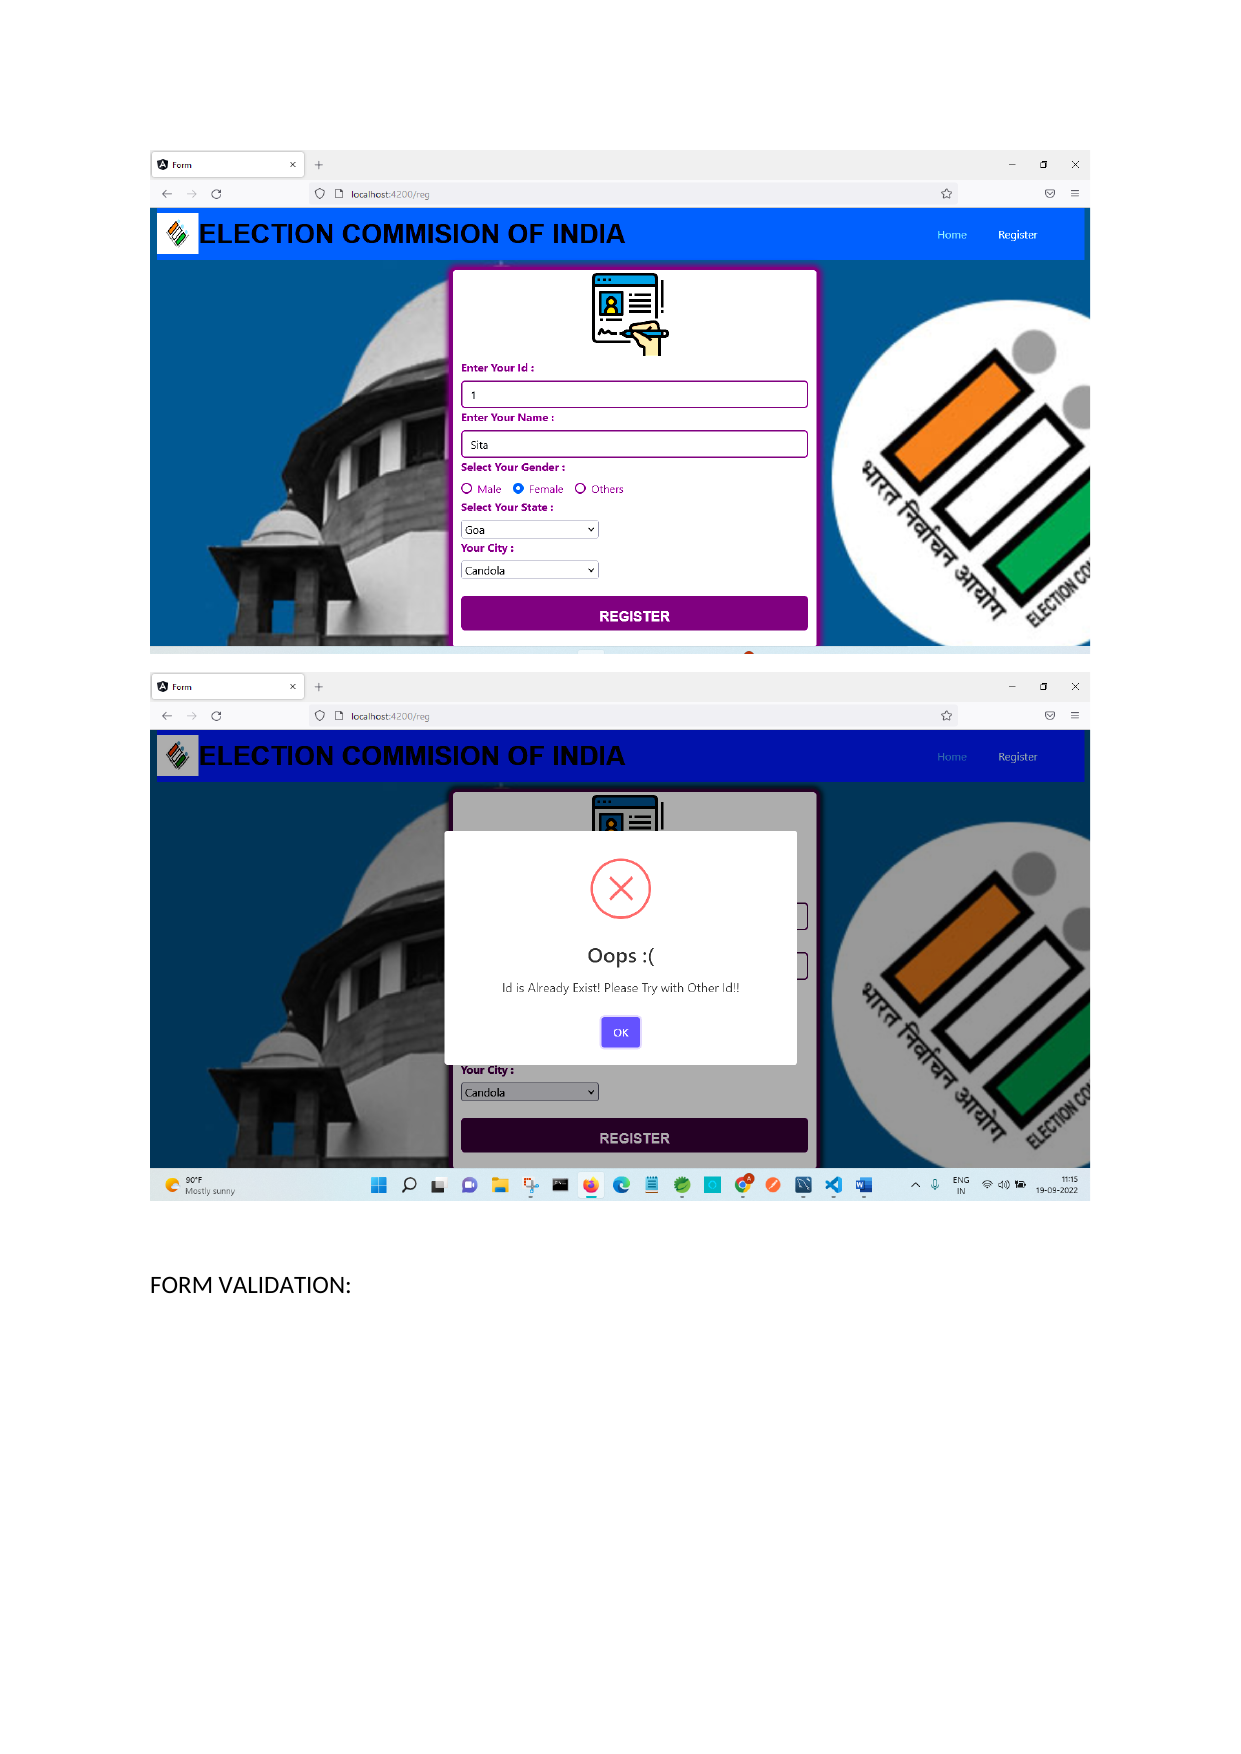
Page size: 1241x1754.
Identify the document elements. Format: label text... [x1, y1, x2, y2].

text FORM VALIDATION: [150, 1269, 1090, 1299]
picture [150, 150, 1091, 654]
picture [150, 672, 1091, 1201]
